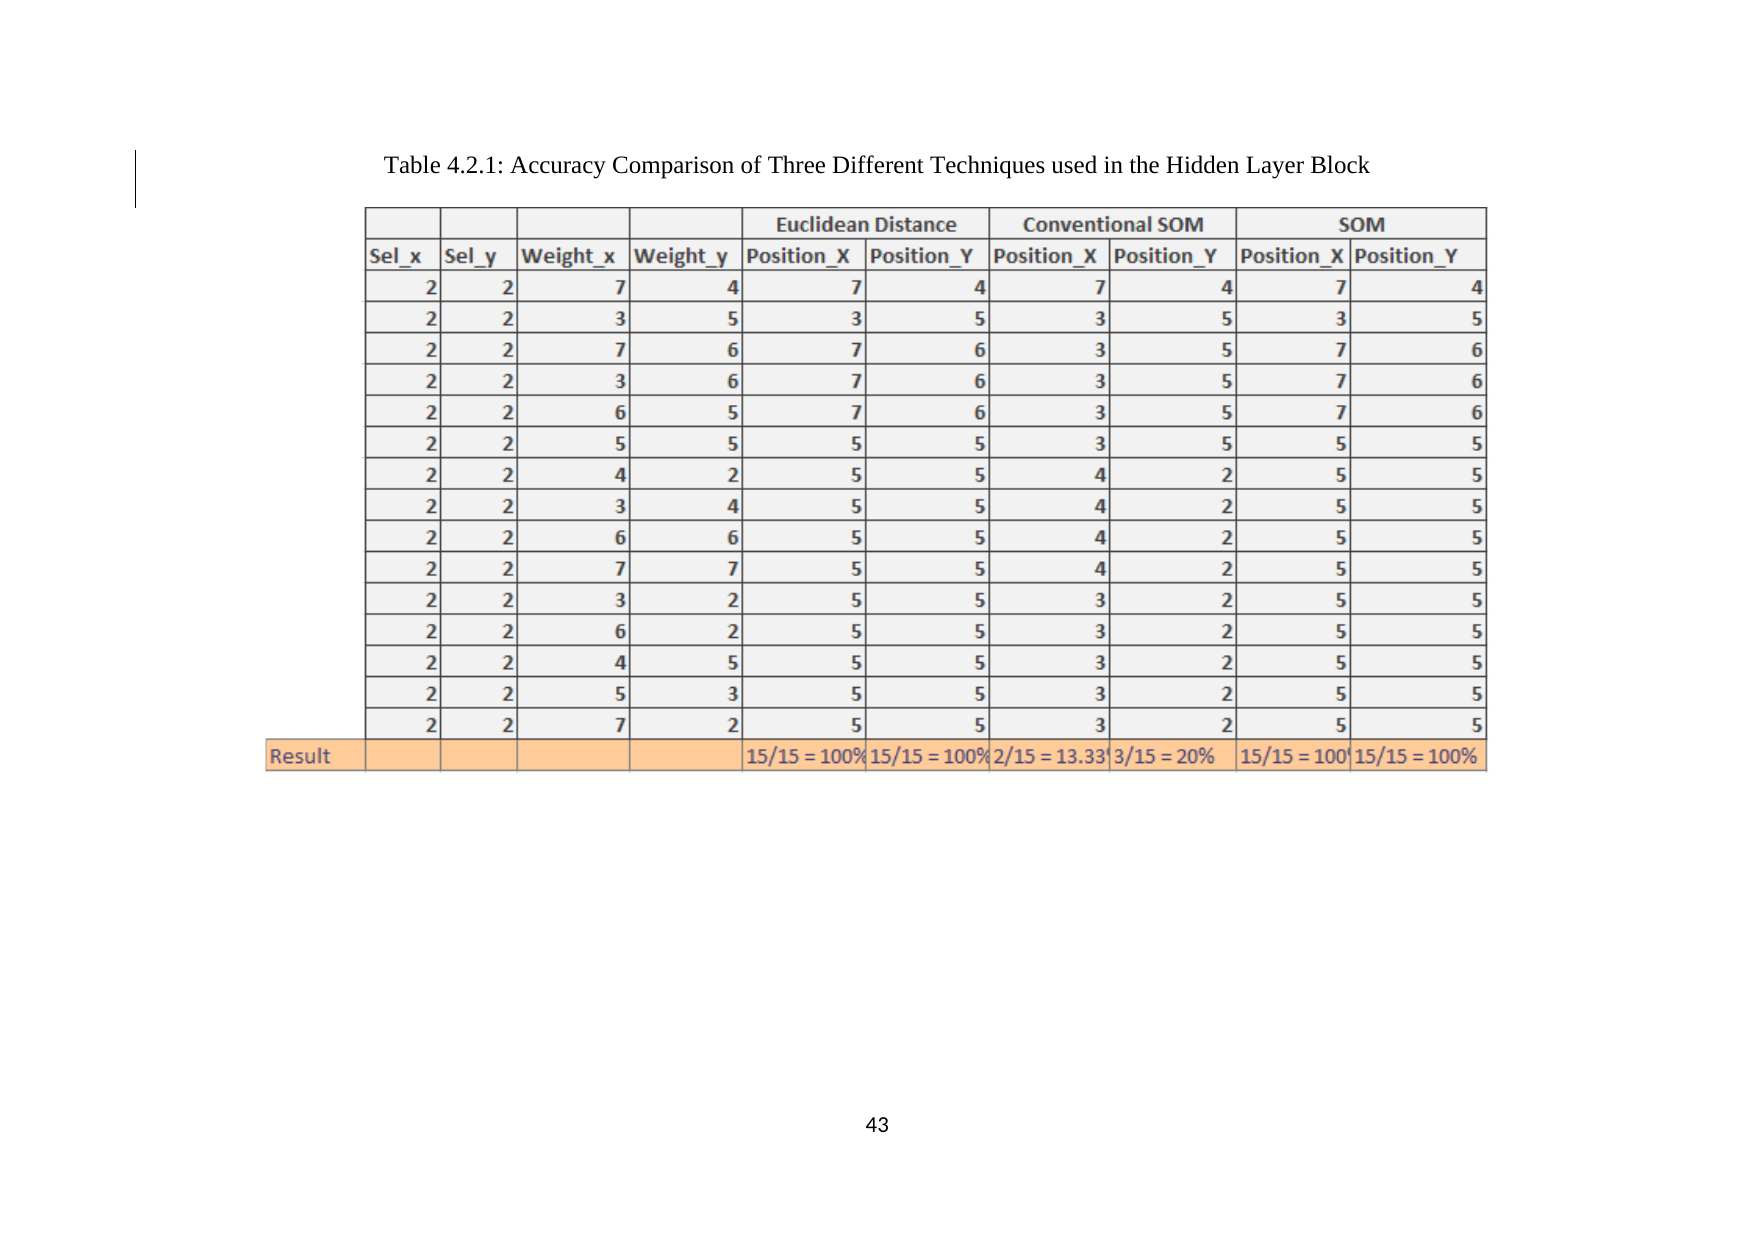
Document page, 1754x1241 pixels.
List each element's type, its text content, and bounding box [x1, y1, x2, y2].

picture [265, 207, 1489, 773]
text Table 4.2.1: Accuracy Comparison of Three Different Techniques used in the Hidden Layer Block [150, 150, 1604, 179]
